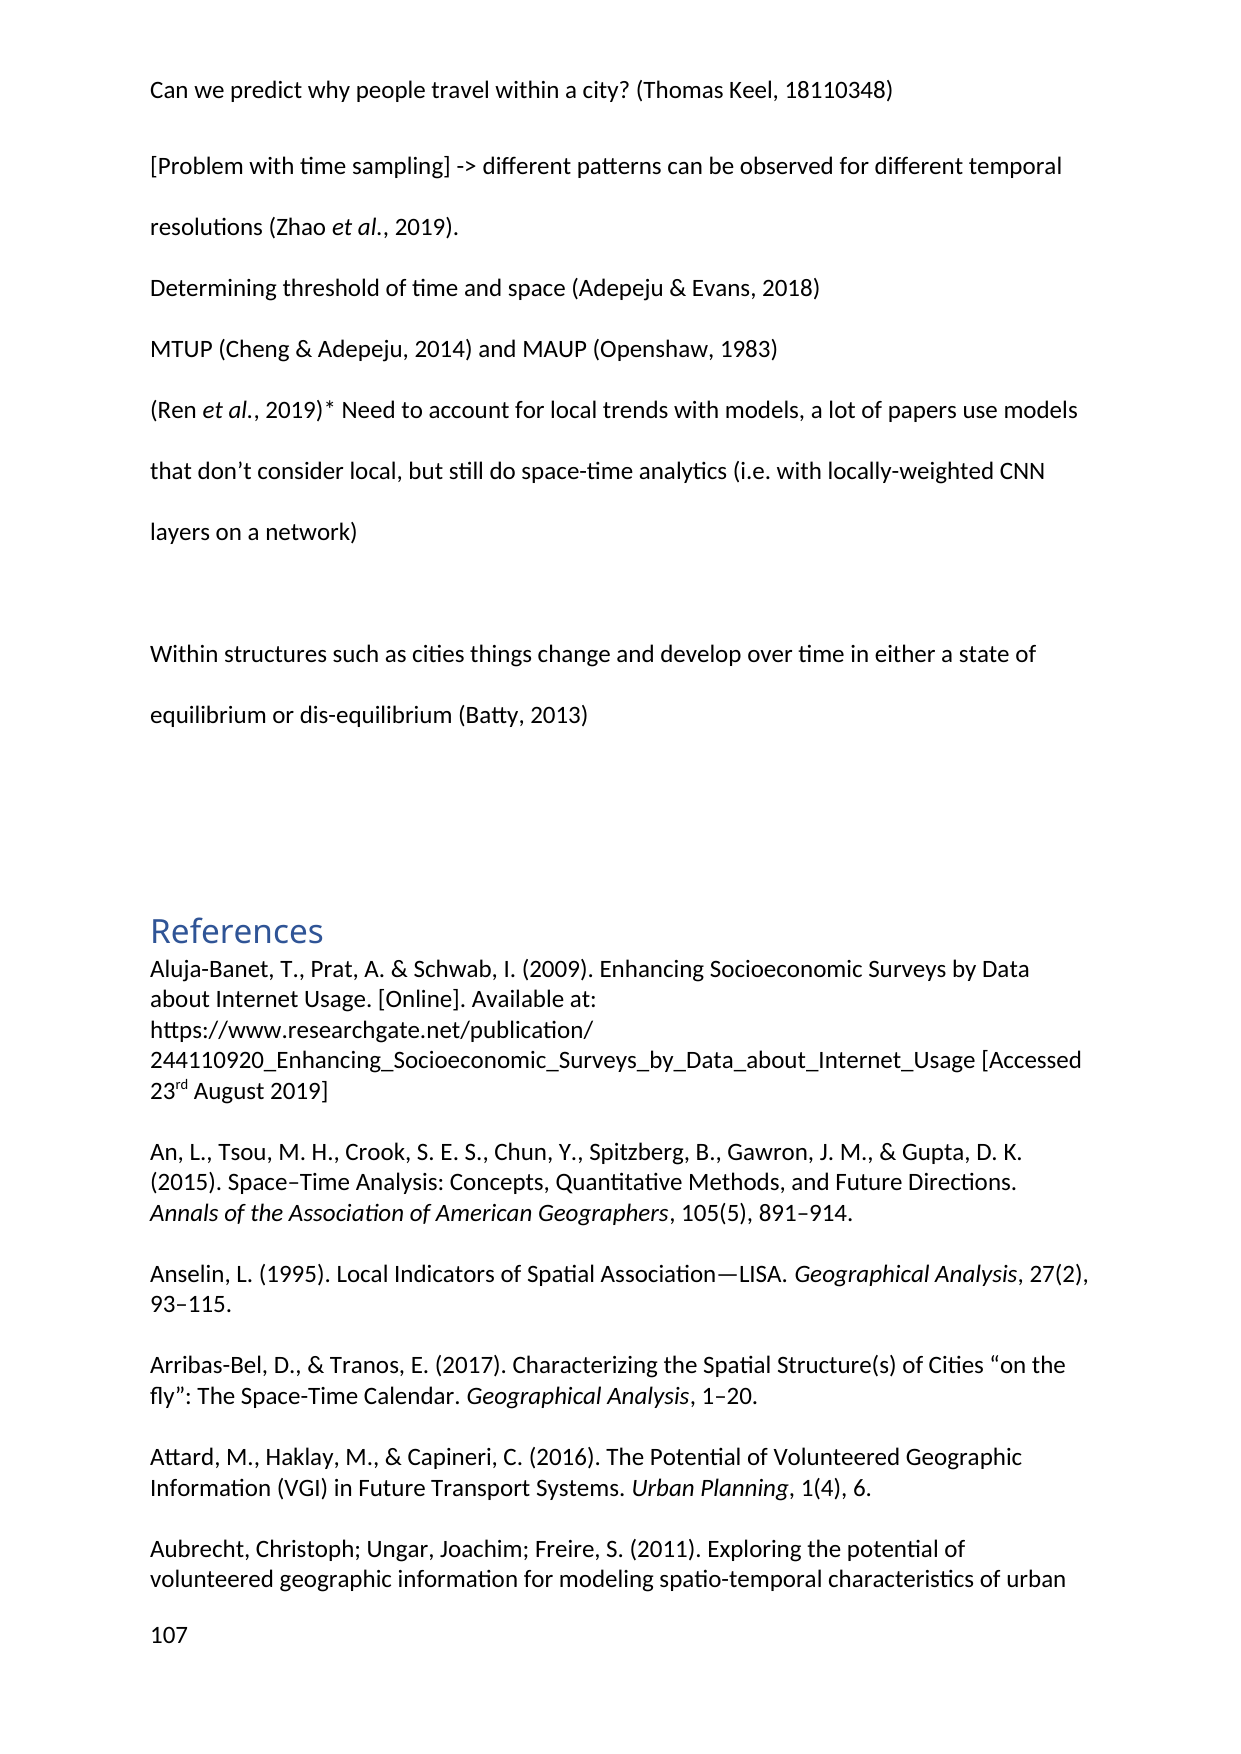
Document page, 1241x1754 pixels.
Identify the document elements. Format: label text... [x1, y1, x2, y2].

subtitle References [150, 907, 1090, 953]
text Determining threshold of time and space (Adepeju & Evans, 2018) [150, 272, 1090, 303]
text [Problem with time sampling] -> ﻿different patterns can be observed for different temporal resolutions (Zhao et al., 2019). [150, 150, 1090, 242]
text (Ren et al., 2019)* Need to account for local trends with models, a lot of papers use models that don’t consider local, but still do space-time analytics (i.e. with locally-weighted CNN layers on a network) [150, 394, 1090, 547]
text Arribas-Bel, D., & Tranos, E. (2017). Characterizing the Spatial Structure(s) of Cities “on the fly”: The Space-Time Calendar. Geographical Analysis, 1–20. [150, 1350, 1090, 1411]
text https://www.researchgate.net/publication/244110920_Enhancing_Socioeconomic_Surveys_by_Data_about_Internet_Usage [Accessed 23rd August 2019] [150, 1014, 1090, 1106]
text Aluja-Banet, T., Prat, A. & Schwab, I. (2009). Enhancing Socioeconomic Surveys by Data about Internet Usage. [Online]. Available at: [150, 953, 1090, 1014]
text Within structures such as cities things change and develop over time in either a state of equilibrium or dis-equilibrium (Batty, 2013) [150, 638, 1090, 730]
text An, L., Tsou, M. H., Crook, S. E. S., Chun, Y., Spitzberg, B., Gawron, J. M., & Gupta, D. K. (2015). Space–Time Analysis: Concepts, Quantitative Methods, and Future Directions. Annals of the Association of American Geographers, 105(5), 891–914. [150, 1136, 1090, 1228]
text MTUP (Cheng & Adepeju, 2014) and MAUP (Openshaw, 1983) [150, 333, 1090, 364]
text Anselin, L. (1995). Local Indicators of Spatial Association—LISA. Geographical Analysis, 27(2), 93–115. [150, 1258, 1090, 1319]
text Attard, M., Haklay, M., & Capineri, C. (2016). The Potential of Volunteered Geographic Information (VGI) in Future Transport Systems. Urban Planning, 1(4), 6. [150, 1441, 1090, 1502]
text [150, 1533, 1090, 1594]
